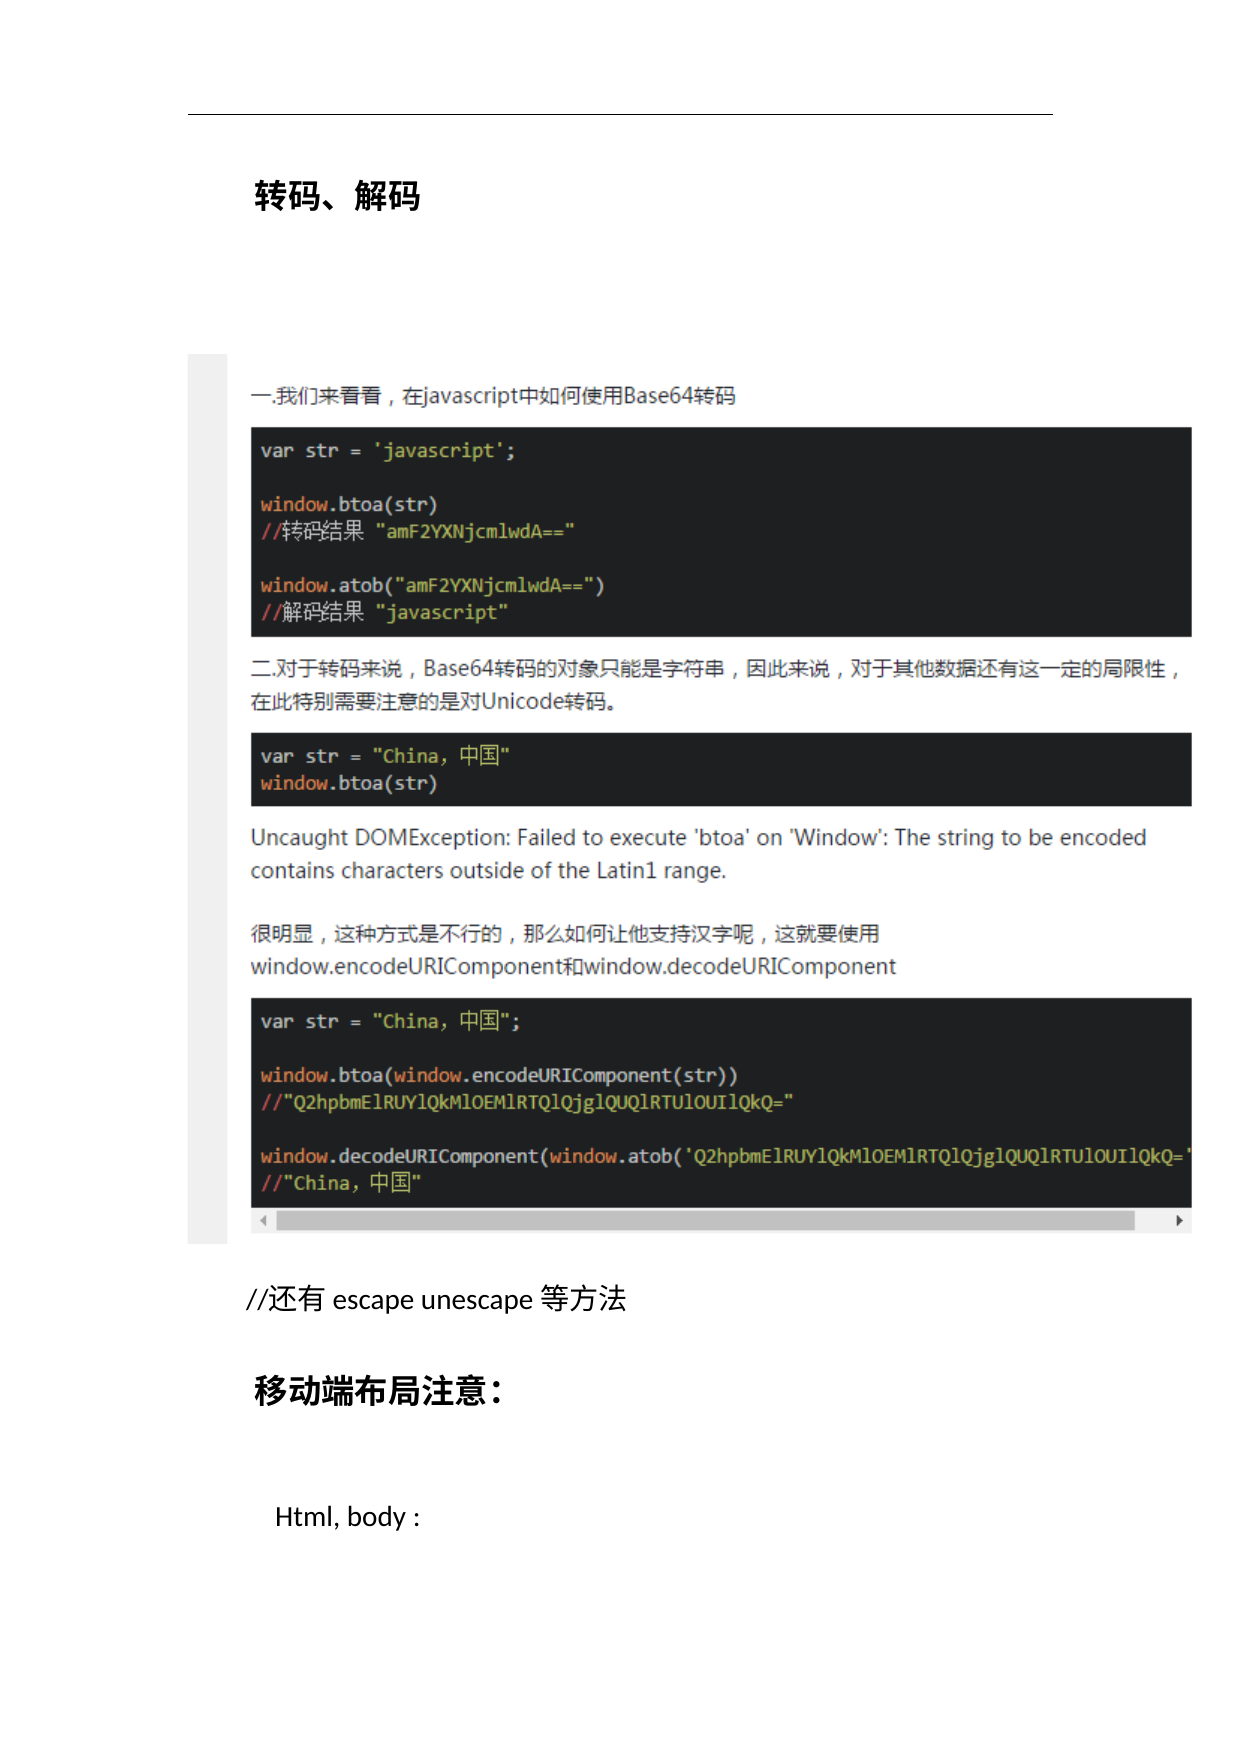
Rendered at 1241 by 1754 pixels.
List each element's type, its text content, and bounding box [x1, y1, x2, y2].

subtitle 转码、解码 [187, 162, 1053, 227]
text Html, body : [187, 1483, 1053, 1548]
text //还有escape unescape 等方法 [187, 1264, 1053, 1329]
picture [187, 354, 1204, 1244]
subtitle 移动端布局注意： [187, 1356, 1053, 1421]
